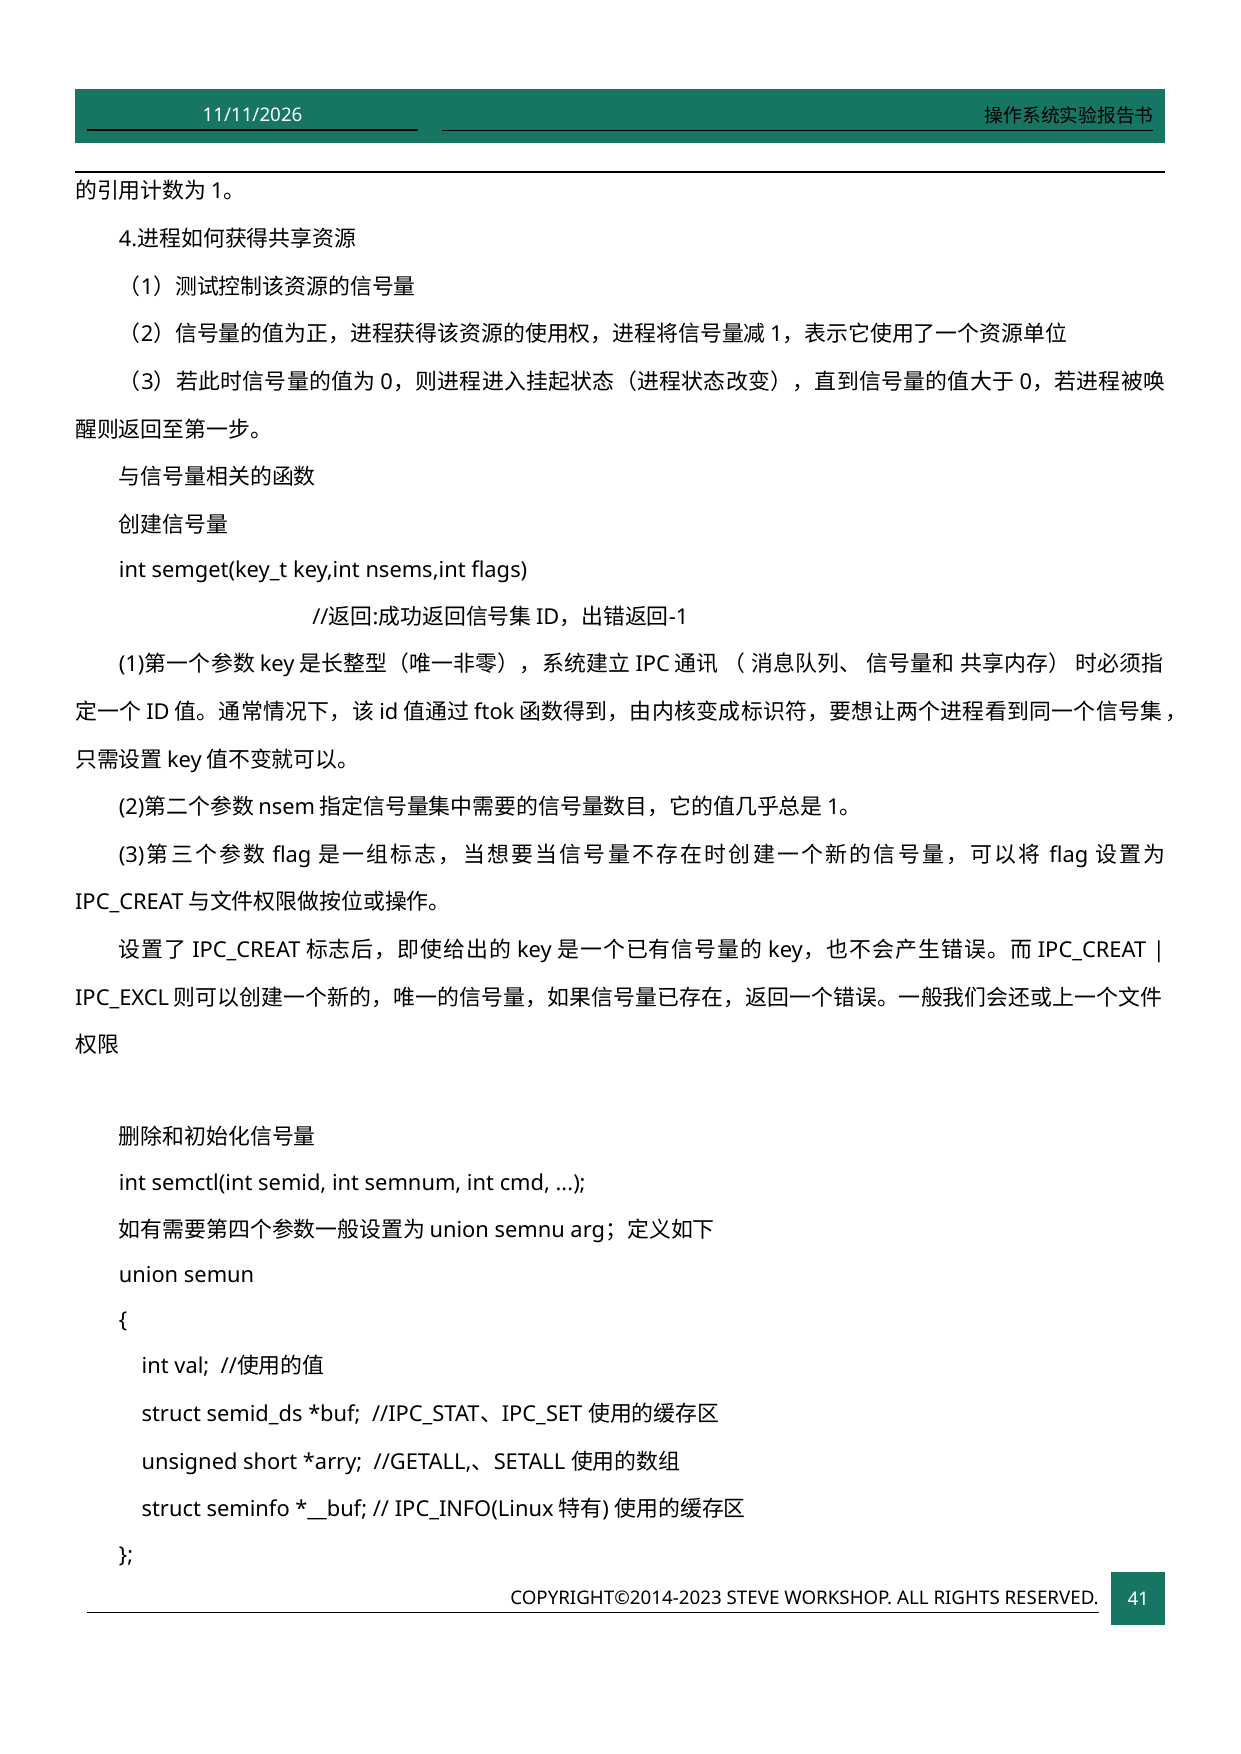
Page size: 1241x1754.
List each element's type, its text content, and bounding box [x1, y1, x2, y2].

text 设置了IPC_CREAT标志后，即使给出的key是一个已有信号量的key，也不会产生错误。而IPC_CREAT | IPC_EXCL则可以创建一个新的，唯一的信号量，如果信号量已存在，返回一个错误。一般我们会还或上一个文件权限 [75, 932, 1165, 1059]
text int val; //使用的值 [75, 1348, 1165, 1380]
text int semctl(int semid, int semnum, int cmd, ...); [75, 1167, 1165, 1197]
text 如有需要第四个参数一般设置为union semnu arg；定义如下 [75, 1212, 1165, 1243]
text (3)第三个参数flag是一组标志，当想要当信号量不存在时创建一个新的信号量，可以将flag设置为IPC_CREAT与文件权限做按位或操作。 [75, 837, 1165, 916]
text struct seminfo *__buf; // IPC_INFO(Linux特有) 使用的缓存区 [75, 1491, 1165, 1523]
text union semun [75, 1259, 1165, 1289]
text //返回:成功返回信号集ID，出错返回-1 [75, 599, 1165, 631]
text （2）信号量的值为正，进程获得该资源的使用权，进程将信号量减1，表示它使用了一个资源单位 [75, 316, 1165, 348]
text (2)第二个参数nsem指定信号量集中需要的信号量数目，它的值几乎总是1。 [75, 789, 1165, 821]
text unsigned short *arry; //GETALL,、SETALL 使用的数组 [75, 1444, 1165, 1476]
text （1）测试控制该资源的信号量 [75, 269, 1165, 301]
text 与信号量相关的函数 [75, 459, 1165, 491]
text }; [75, 1539, 1165, 1569]
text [75, 173, 1165, 205]
text 4.进程如何获得共享资源 [75, 221, 1165, 253]
text （3）若此时信号量的值为0，则进程进入挂起状态（进程状态改变），直到信号量的值大于0，若进程被唤醒则返回至第一步。 [75, 364, 1165, 443]
text int semget(key_t key,int nsems,int flags) [75, 554, 1165, 584]
text { [75, 1304, 1165, 1334]
text struct semid_ds *buf; //IPC_STAT、IPC_SET 使用的缓存区 [75, 1396, 1165, 1428]
text 删除和初始化信号量 [75, 1119, 1165, 1151]
text (1)第一个参数key是长整型（唯一非零），系统建立IPC通讯 （ 消息队列、 信号量和 共享内存） 时必须指定一个ID值。通常情况下，该id值通过ftok函数得到，由内核变成标识符，要想让两个进程看到同一个信号集，只需设置key值不变就可以。 [75, 646, 1165, 773]
text 创建信号量 [75, 507, 1165, 538]
